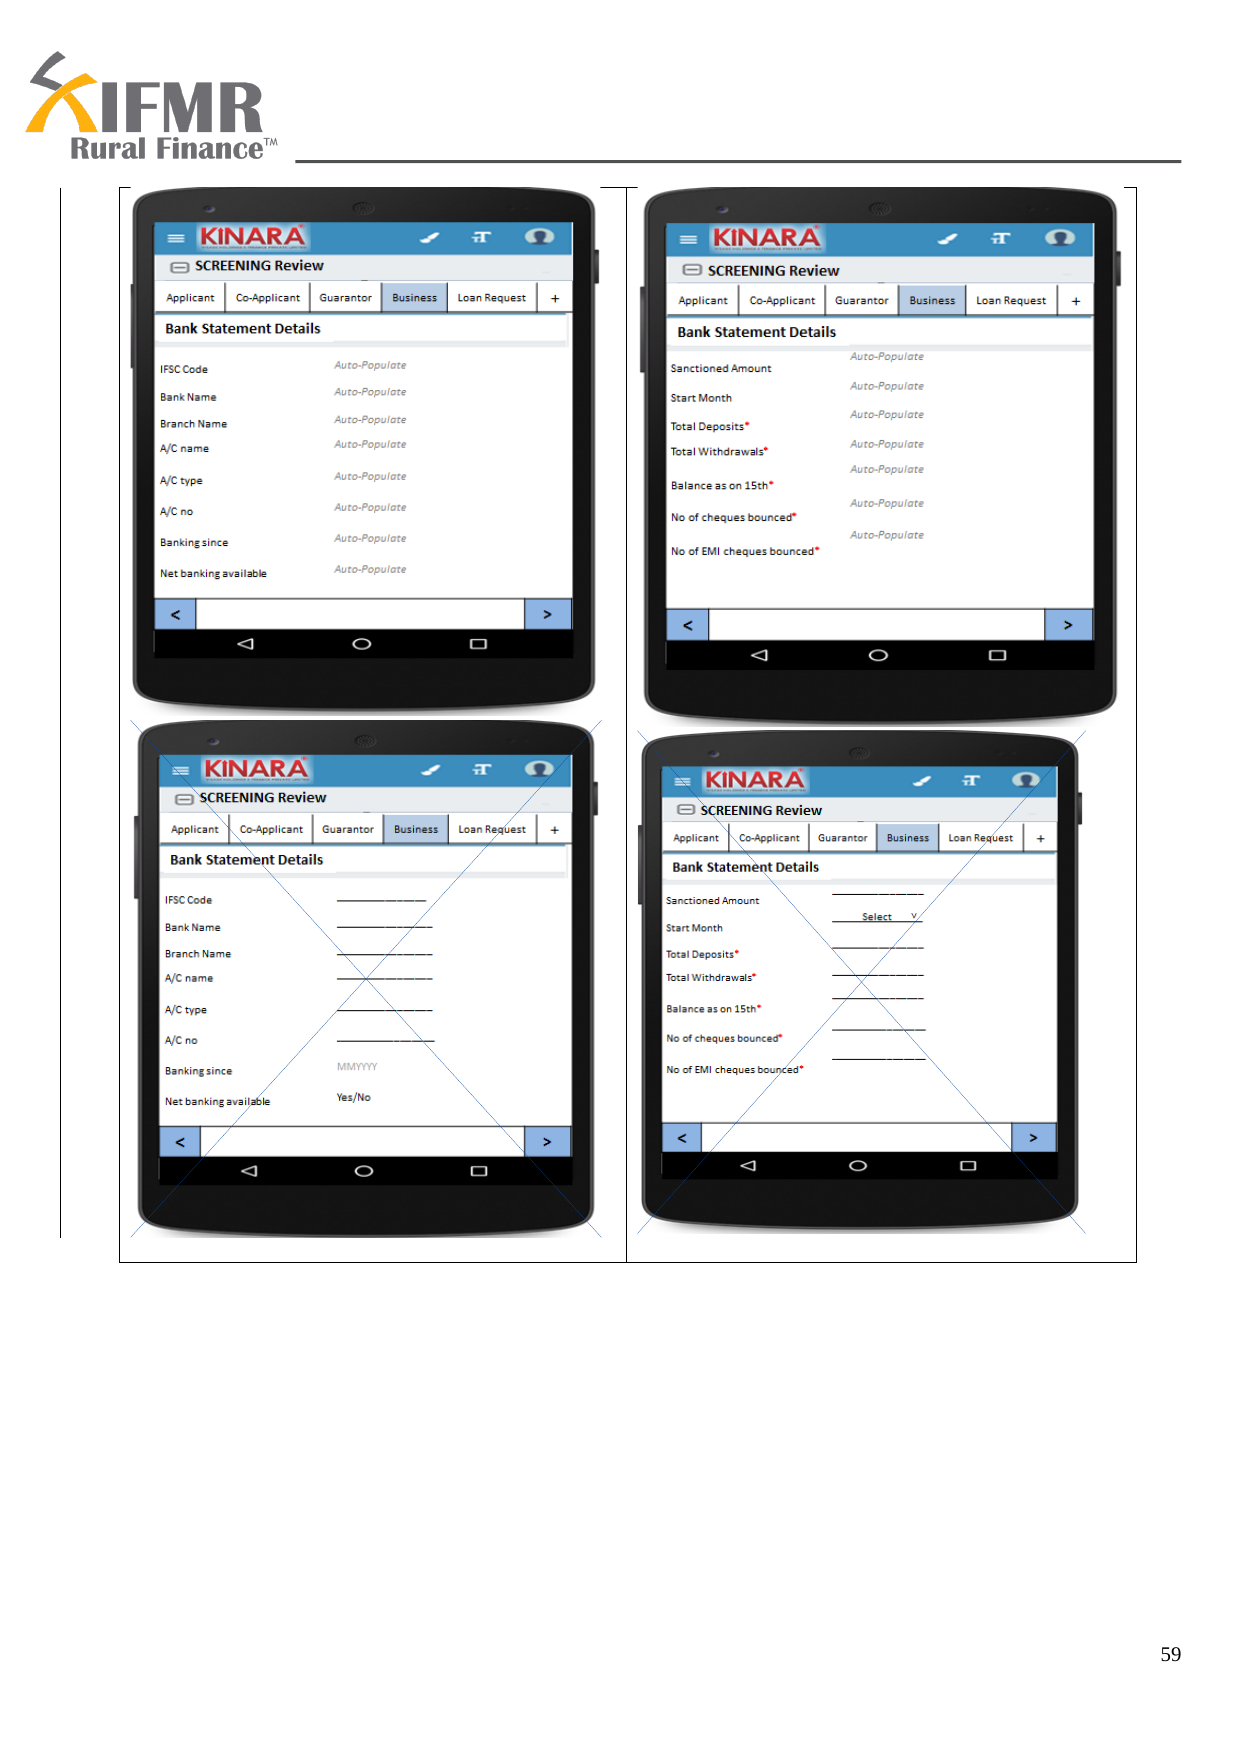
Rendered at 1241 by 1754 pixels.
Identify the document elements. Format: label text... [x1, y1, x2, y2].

picture [130, 187, 601, 716]
picture [637, 732, 860, 1232]
picture [132, 720, 600, 977]
picture [18, 45, 284, 166]
picture [130, 721, 365, 1236]
picture [863, 732, 1086, 1232]
picture [639, 983, 1085, 1234]
picture [637, 187, 1124, 727]
table_header Page 2 [627, 188, 1136, 1262]
picture [367, 721, 602, 1236]
table_header Page 1 [120, 188, 626, 1262]
picture [132, 981, 600, 1238]
picture [638, 730, 1085, 981]
